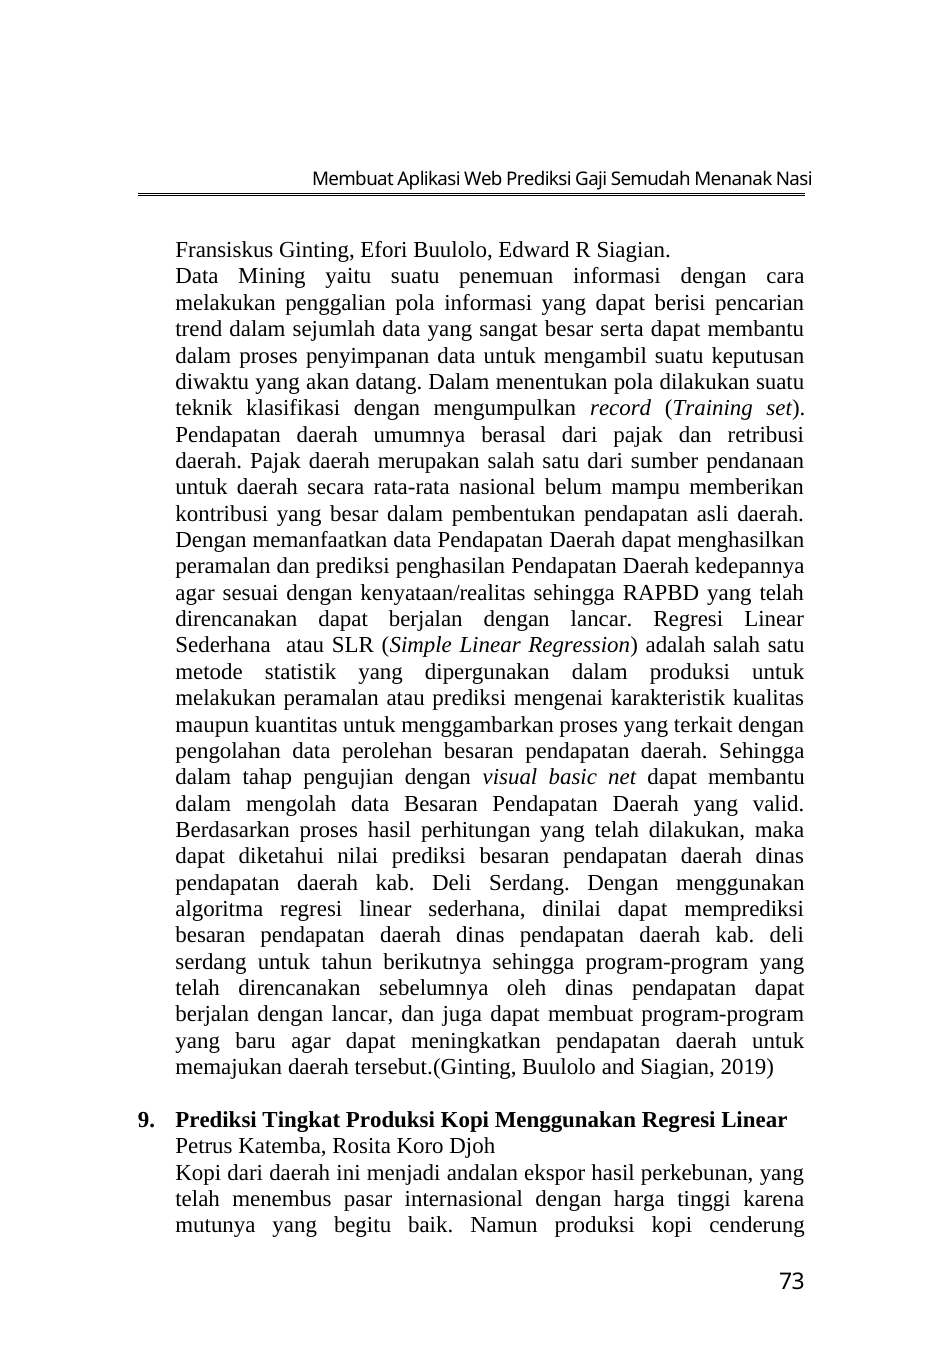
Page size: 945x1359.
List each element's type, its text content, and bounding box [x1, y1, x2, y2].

list Data Mining yaitu suatu penemuan informasi dengan cara melakukan penggalian pola informasi yang dapat berisi pencarian trend dalam sejumlah data yang sangat besar serta dapat membantu dalam proses penyimpanan data untuk mengambil suatu keputusan diwaktu yang akan datang. Dalam menentukan pola dilakukan suatu teknik klasifikasi dengan mengumpulkan record (Training set). Pendapatan daerah umumnya berasal dari pajak dan retribusi daerah. Pajak daerah merupakan salah satu dari sumber pendanaan untuk daerah secara rata-rata nasional belum mampu memberikan kontribusi yang besar dalam pembentukan pendapatan asli daerah. Dengan memanfaatkan data Pendapatan Daerah dapat menghasilkan peramalan dan prediksi penghasilan Pendapatan Daerah kedepannya agar sesuai dengan kenyataan/realitas sehingga RAPBD yang telah direncanakan dapat berjalan dengan lancar. Regresi Linear Sederhana atau SLR (Simple Linear Regression) adalah salah satu metode statistik yang dipergunakan dalam produksi untuk melakukan peramalan atau prediksi mengenai karakteristik kualitas maupun kuantitas untuk menggambarkan proses yang terkait dengan pengolahan data perolehan besaran pendapatan daerah. Sehingga dalam tahap pengujian dengan visual basic net dapat membantu dalam mengolah data Besaran Pendapatan Daerah yang valid. Berdasarkan proses hasil perhitungan yang telah dilakukan, maka dapat diketahui nilai prediksi besaran pendapatan daerah dinas pendapatan daerah kab. Deli Serdang. Dengan menggunakan algoritma regresi linear sederhana, dinilai dapat memprediksi besaran pendapatan daerah dinas pendapatan daerah kab. deli serdang untuk tahun berikutnya sehingga program-program yang telah direncanakan sebelumnya oleh dinas pendapatan dapat berjalan dengan lancar, dan juga dapat membuat program-program yang baru agar dapat meningkatkan pendapatan daerah untuk memajukan daerah tersebut. [175, 263, 805, 1079]
list Petrus Katemba, Rosita Koro Djoh [175, 1132, 805, 1159]
list Fransiskus Ginting, Efori Buulolo, Edward R Siagian. [175, 236, 805, 263]
list Prediksi Tingkat Produksi Kopi Menggunakan Regresi Linear [138, 1106, 805, 1132]
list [175, 1159, 805, 1238]
